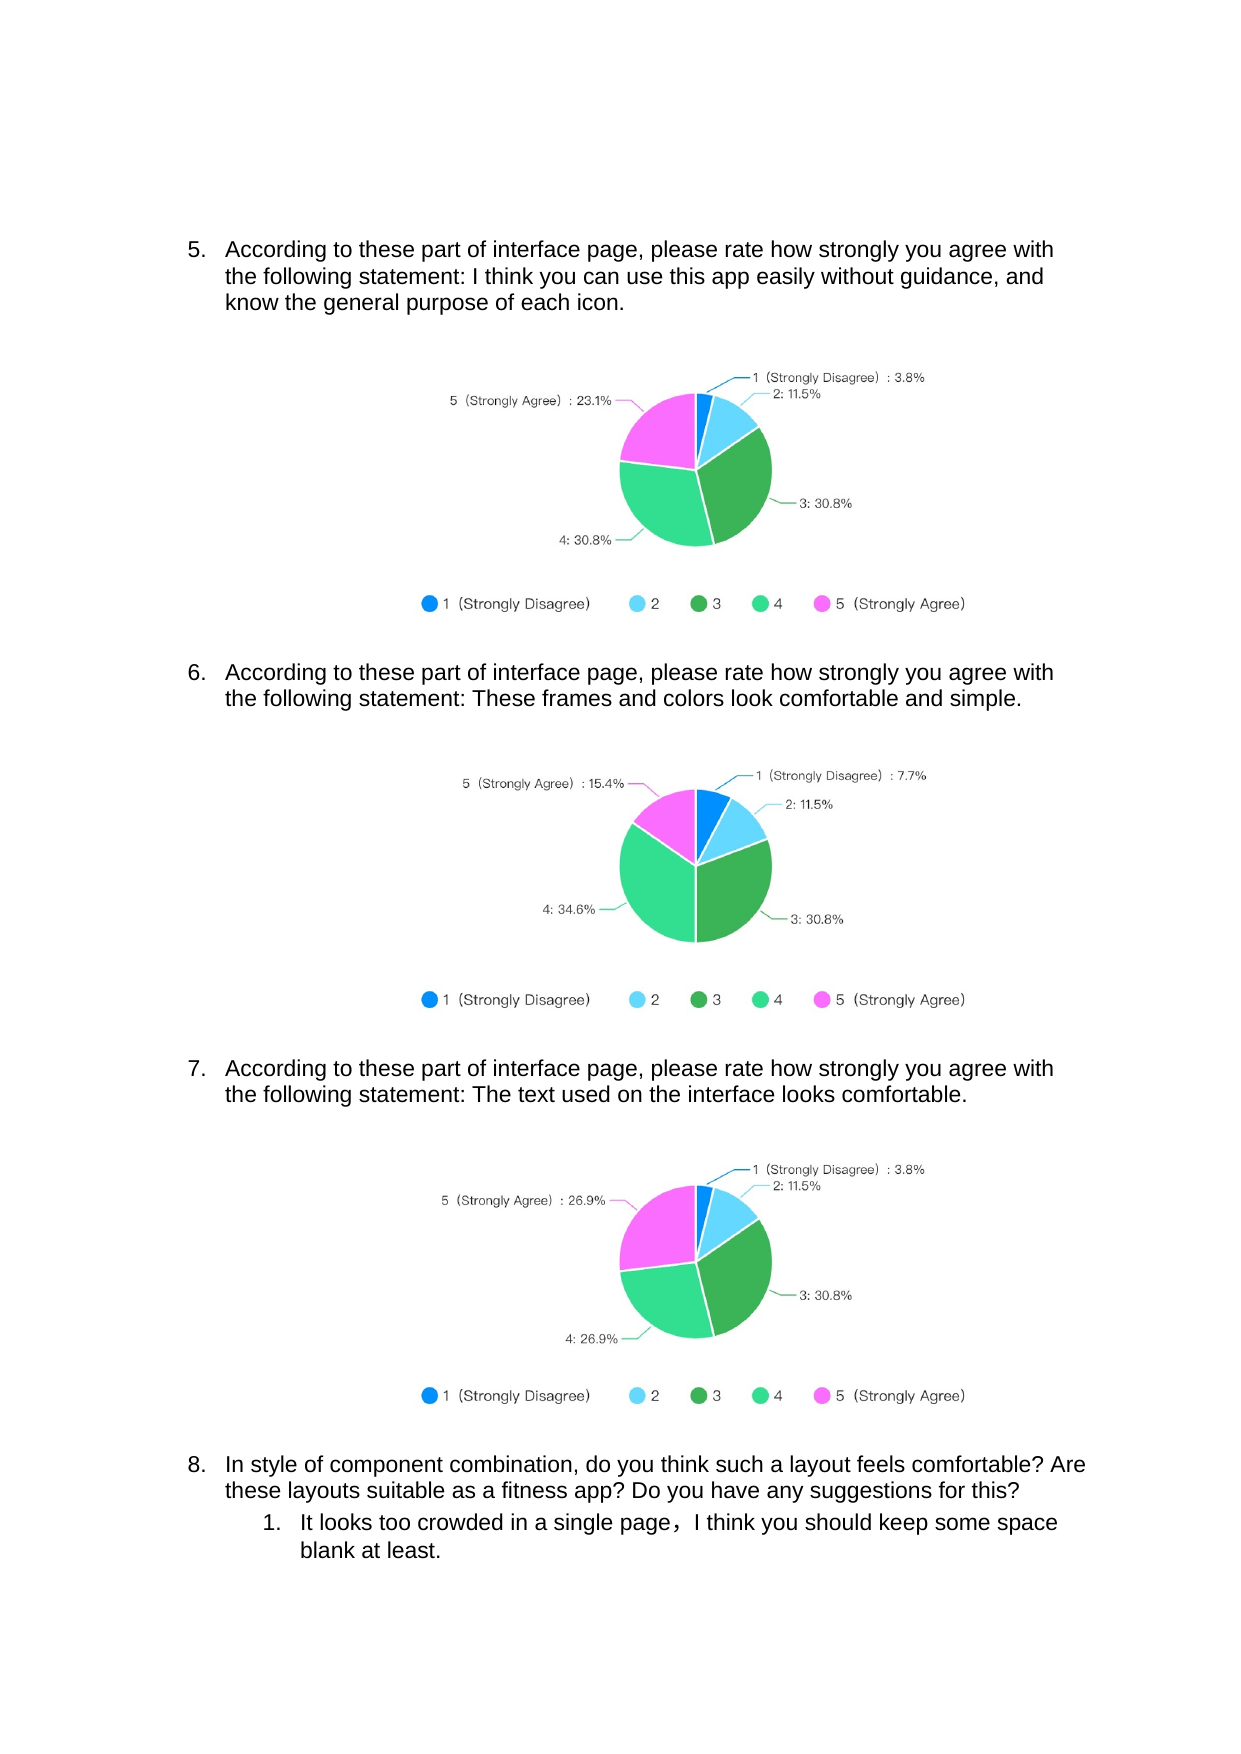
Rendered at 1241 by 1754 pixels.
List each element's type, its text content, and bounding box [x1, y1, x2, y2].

list It looks too crowded in a single page，I think you should keep some space blank at least. [262, 1504, 1090, 1563]
picture [225, 315, 1166, 659]
picture [225, 711, 1166, 1055]
picture [225, 1107, 1166, 1451]
list In style of component combination, do you think such a layout feels comfortable? Are these layouts suitable as a fitness app? Do you have any suggestions for this? [187, 1451, 1090, 1504]
